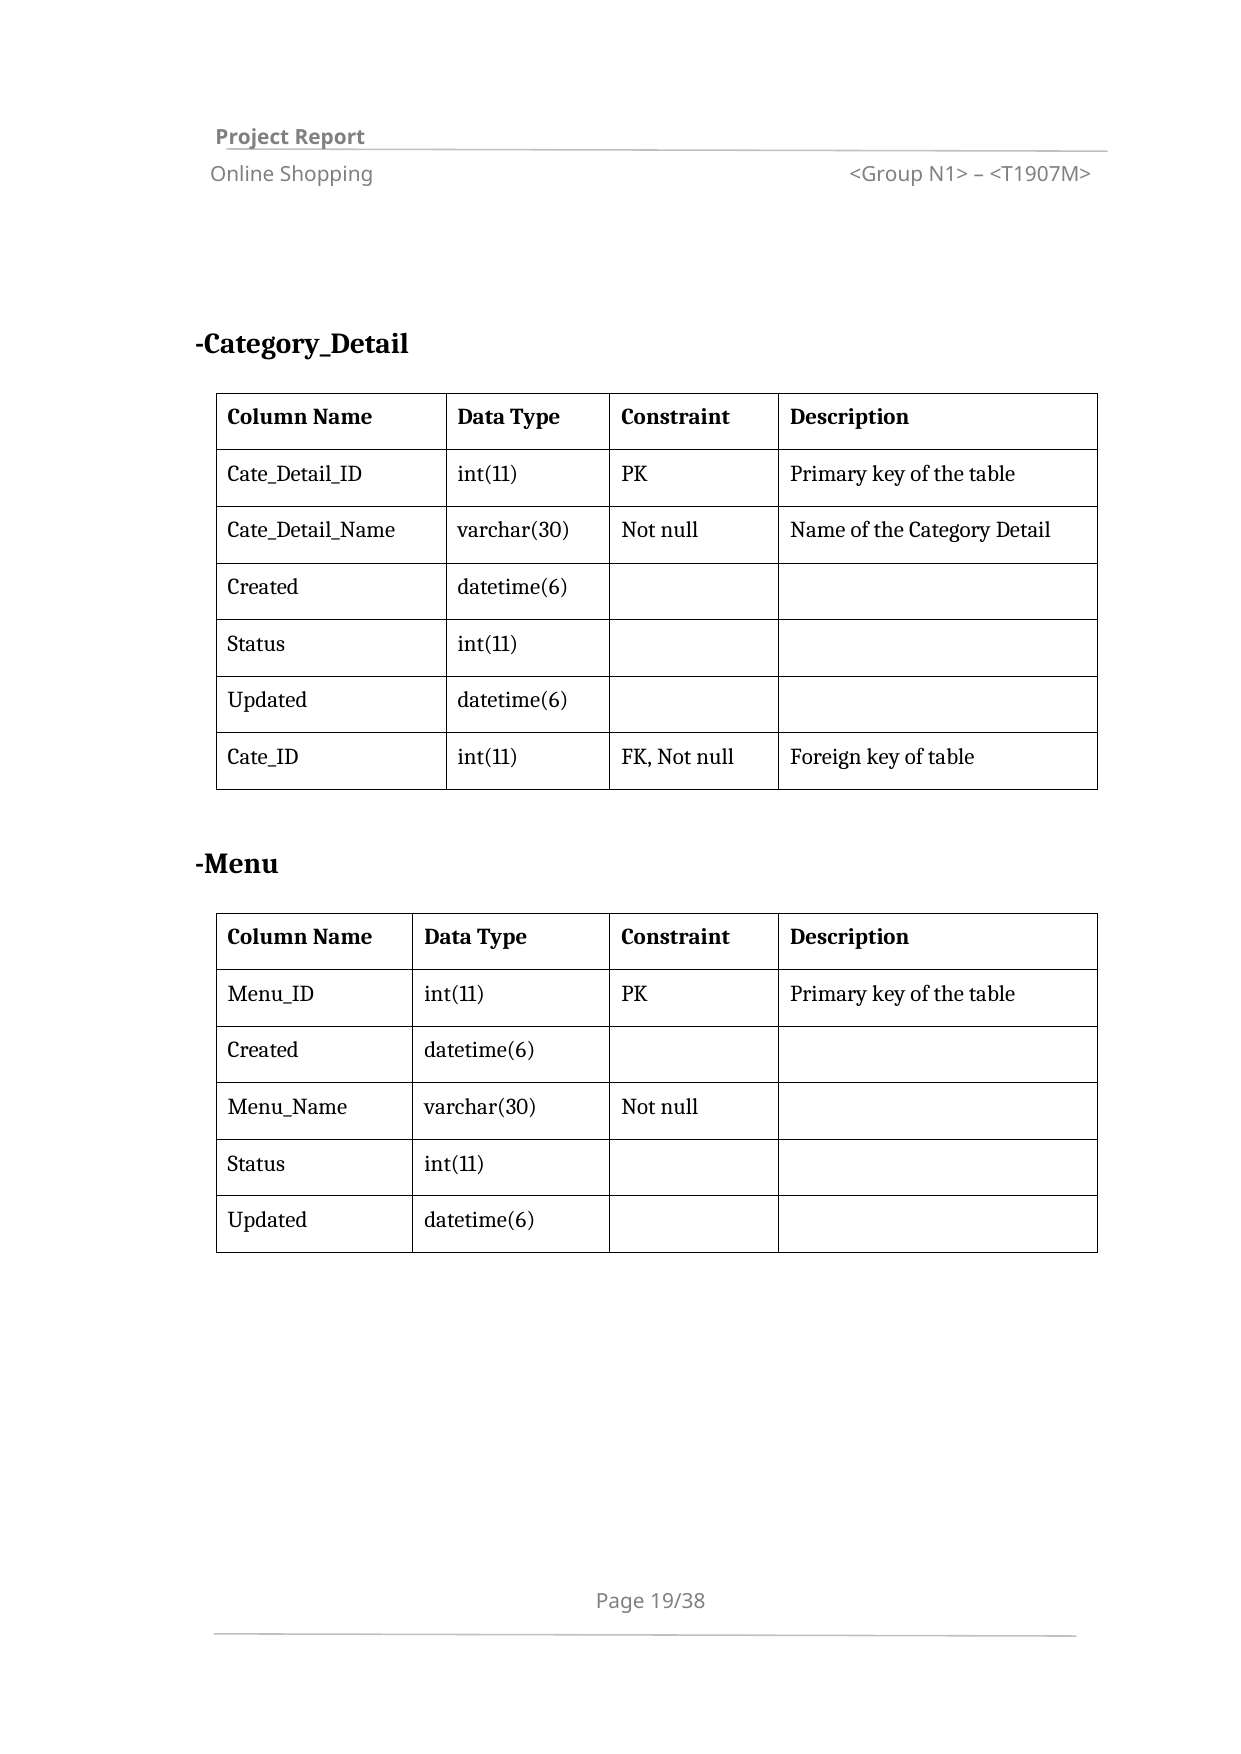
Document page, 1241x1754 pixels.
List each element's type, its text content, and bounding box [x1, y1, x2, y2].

table_header Data Type [413, 914, 609, 969]
table_cell Updated [217, 677, 446, 732]
table_cell [610, 1140, 778, 1195]
table_cell [779, 677, 1097, 732]
table_cell [610, 620, 778, 676]
table_header Column Name [217, 394, 446, 449]
table_cell int(11) [413, 1140, 609, 1195]
table_cell PK [610, 970, 778, 1026]
table_cell int(11) [447, 620, 609, 676]
table_cell datetime(6) [447, 677, 609, 732]
table_header Description [779, 394, 1097, 449]
table_cell [779, 564, 1097, 619]
table_cell [610, 1027, 778, 1082]
table_cell [779, 1027, 1097, 1082]
table_cell Updated [217, 1196, 412, 1252]
table_cell FK, Not null [610, 733, 778, 789]
table_cell datetime(6) [413, 1196, 609, 1252]
table_cell Created [217, 1027, 412, 1082]
table_cell [779, 1083, 1097, 1139]
table_cell [779, 620, 1097, 676]
table_cell [610, 1196, 778, 1252]
table_cell Status [217, 1140, 412, 1195]
table_cell [610, 677, 778, 732]
table_header Constraint [610, 914, 778, 969]
table_header Data Type [447, 394, 609, 449]
table_cell Status [217, 620, 446, 676]
table_header Constraint [610, 394, 778, 449]
table_cell [779, 1140, 1097, 1195]
table_cell Foreign key of table [779, 733, 1097, 789]
table_cell Not null [610, 1083, 778, 1139]
table_header Description [779, 914, 1097, 969]
table_cell int(11) [447, 450, 609, 506]
table_cell varchar(30) [413, 1083, 609, 1139]
table_cell int(11) [413, 970, 609, 1026]
table_cell datetime(6) [413, 1027, 609, 1082]
table_cell Menu_ID [217, 970, 412, 1026]
table_cell Menu_Name [217, 1083, 412, 1139]
table_cell PK [610, 450, 778, 506]
table_cell datetime(6) [447, 564, 609, 619]
table_cell Cate_ID [217, 733, 446, 789]
table_header Column Name [217, 914, 412, 969]
text -Menu [195, 847, 1106, 881]
table_cell Not null [610, 507, 778, 562]
table_cell int(11) [447, 733, 609, 789]
table_cell Cate_Detail_ID [217, 450, 446, 506]
text -Category_Detail [195, 327, 1106, 361]
table_cell [779, 1196, 1097, 1252]
table_cell [610, 564, 778, 619]
table_cell Created [217, 564, 446, 619]
table_cell Name of the Category Detail [779, 507, 1097, 562]
table_cell varchar(30) [447, 507, 609, 562]
table_cell Primary key of the table [779, 970, 1097, 1026]
table_cell Primary key of the table [779, 450, 1097, 506]
table_cell Cate_Detail_Name [217, 507, 446, 562]
